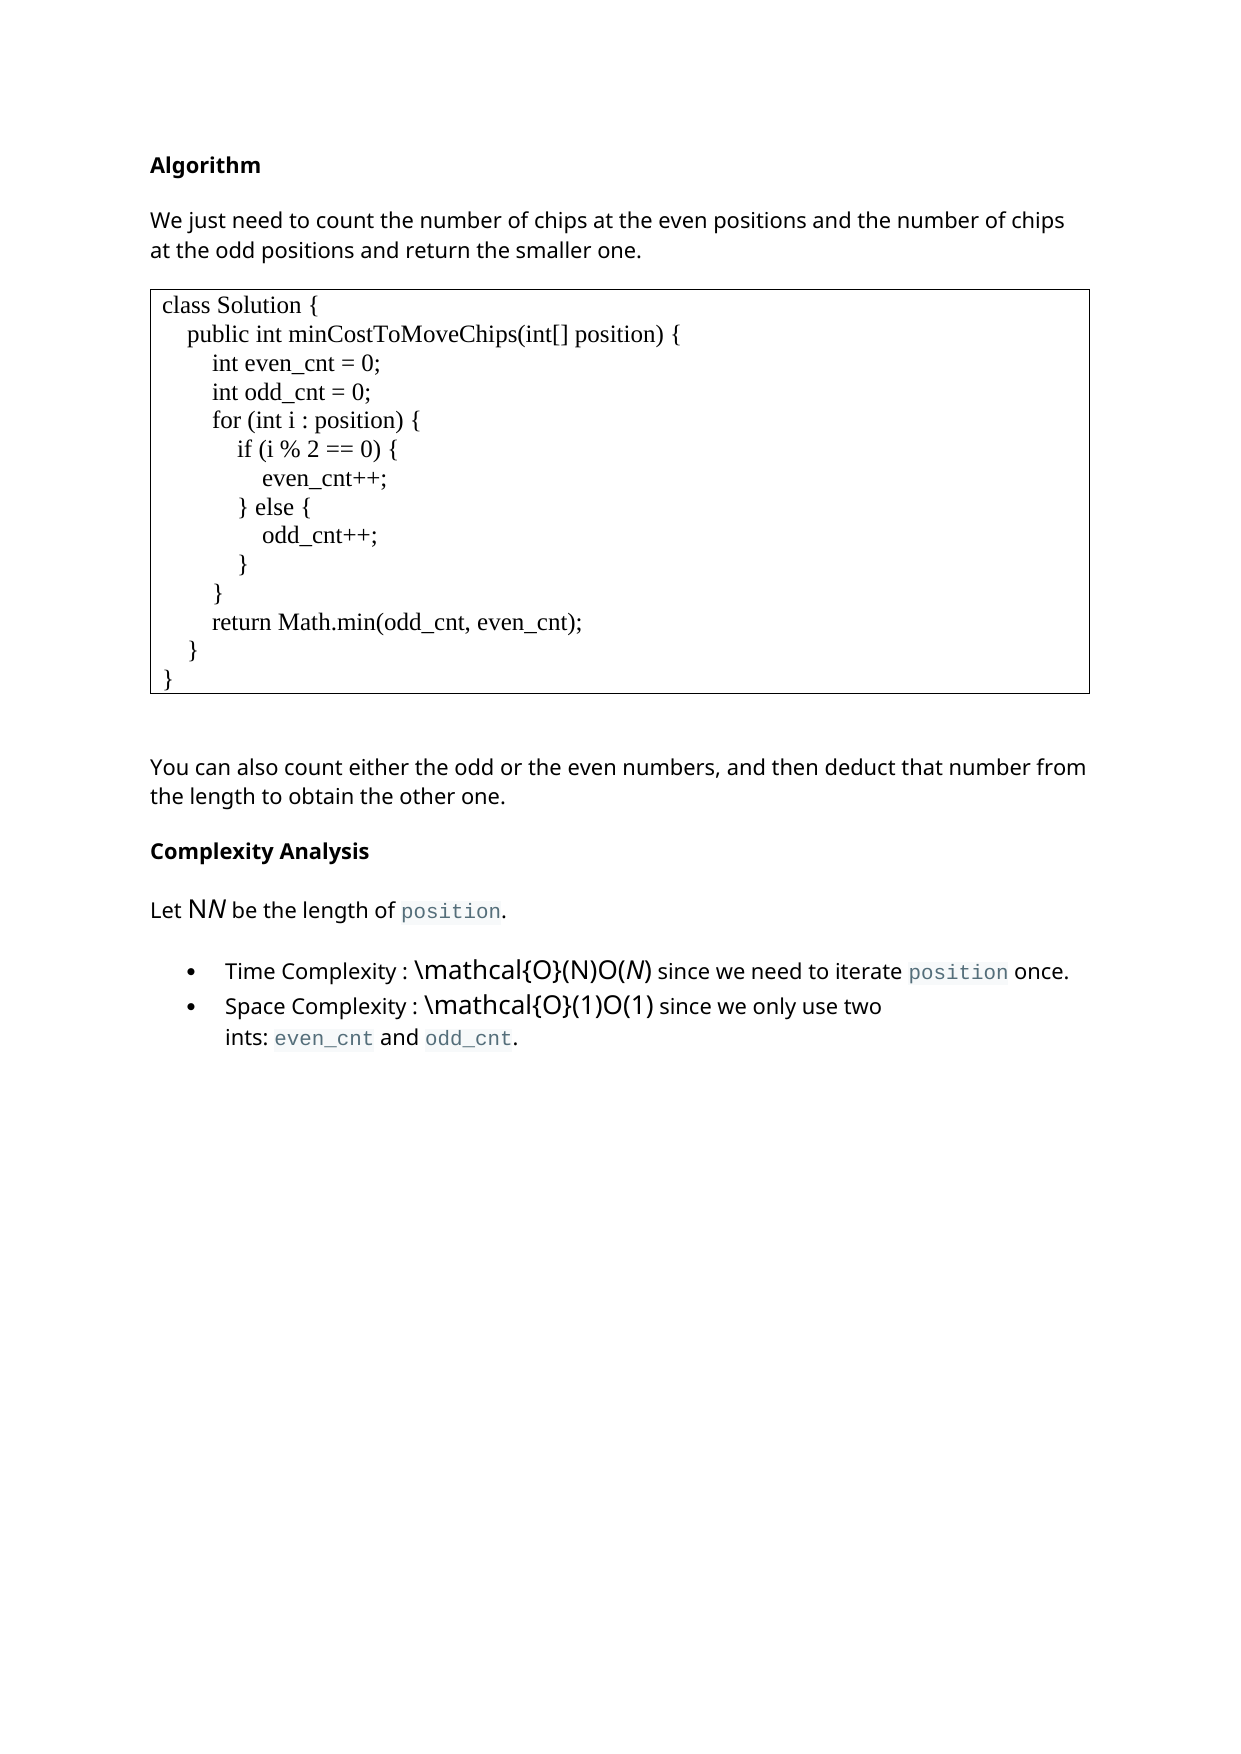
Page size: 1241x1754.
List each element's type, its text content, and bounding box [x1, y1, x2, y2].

text Complexity Analysis [150, 836, 1090, 866]
text Algorithm [150, 150, 1090, 180]
list Space Complexity : \mathcal{O}(1)O(1) since we only use two ints: even_cnt and odd_cnt. [187, 987, 1090, 1052]
text Let NN be the length of position. [150, 891, 1090, 926]
text We just need to count the number of chips at the even positions and the number of chips at the odd positions and return the smaller one. [150, 205, 1090, 264]
list Time Complexity : \mathcal{O}(N)O(N) since we need to iterate position once. [187, 951, 1090, 987]
text You can also count either the odd or the even numbers, and then deduct that number from the length to obtain the other one. [150, 751, 1090, 811]
table_header class Solution { public int minCostToMoveChips(int[] position) { int even_cnt = 0; int odd_cnt = 0; for (int i : position) { if (i % 2 == 0) { even_cnt++; } else { odd_cnt++; } } return Math.min(odd_cnt, even_cnt); } } [151, 290, 1089, 693]
